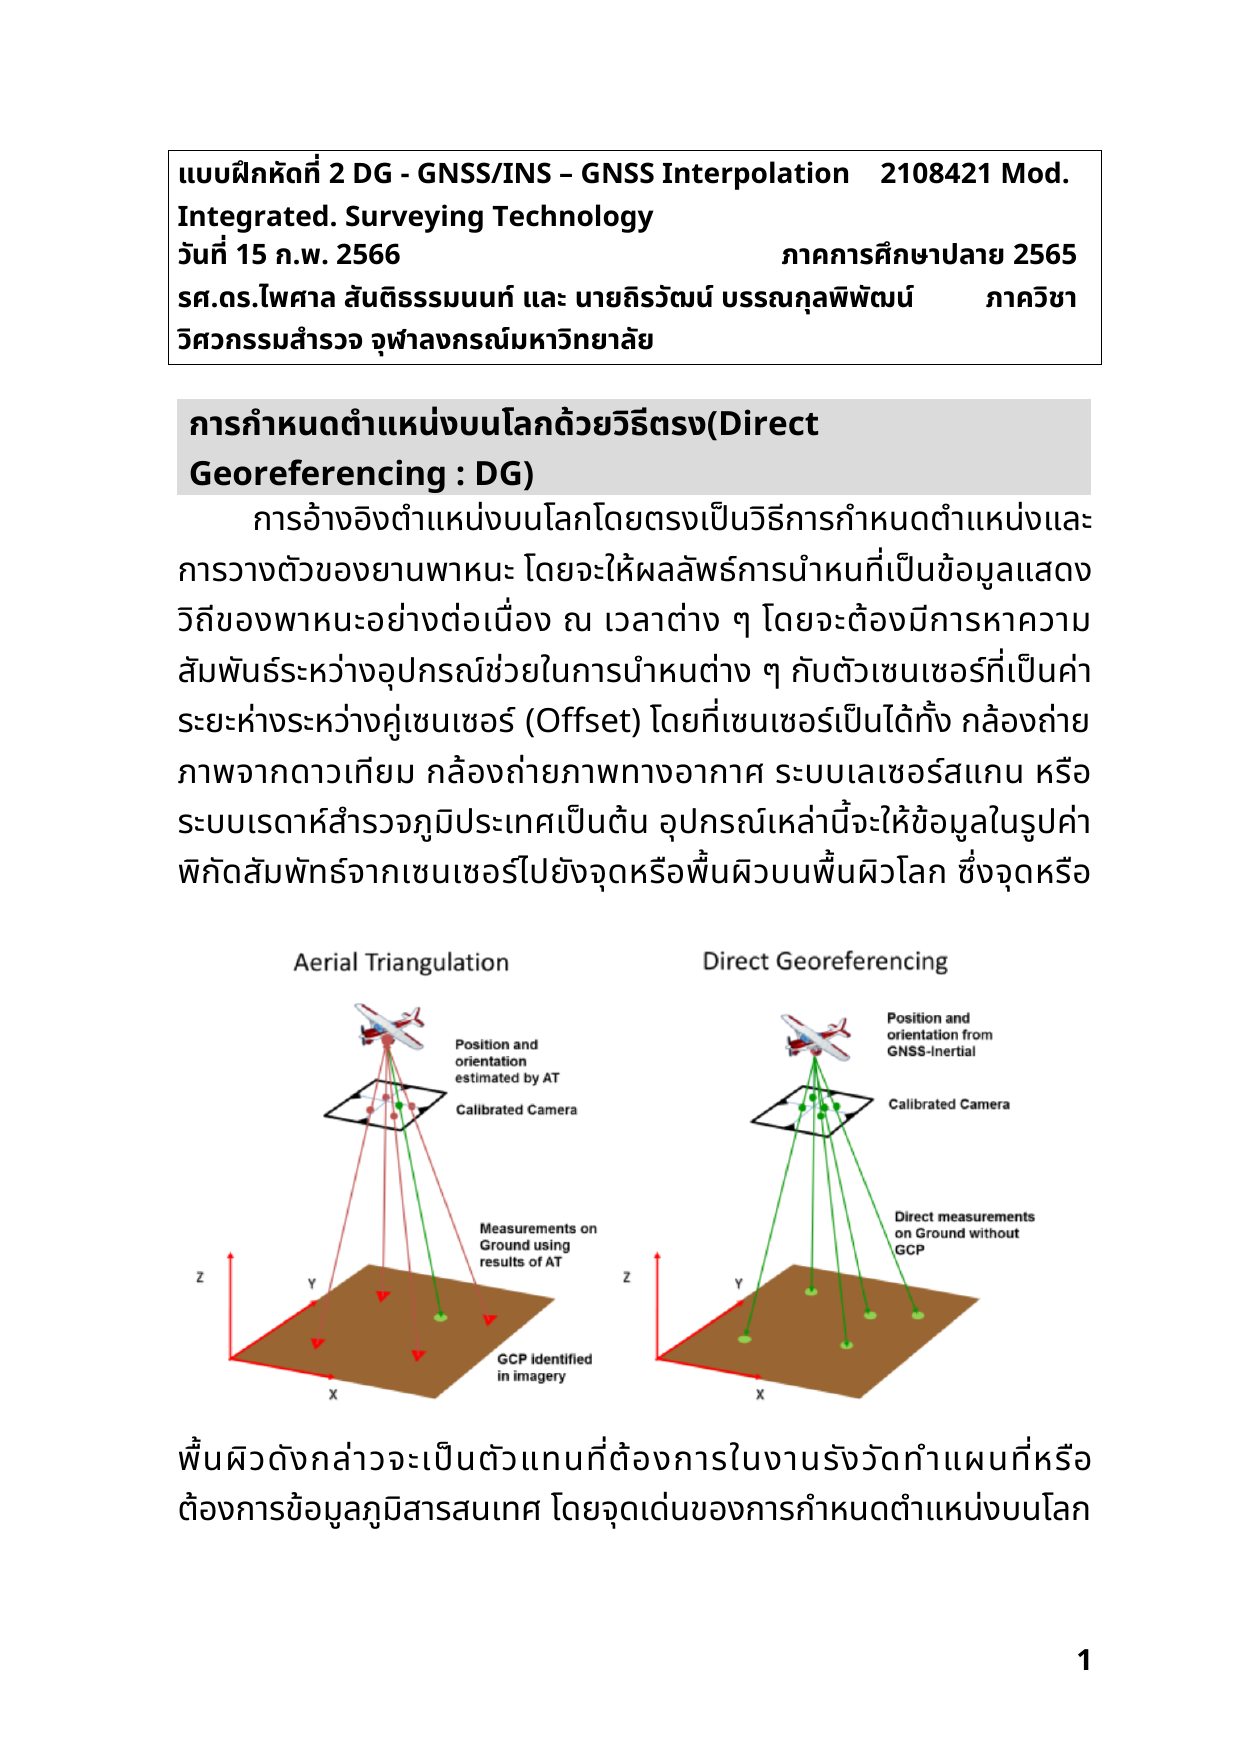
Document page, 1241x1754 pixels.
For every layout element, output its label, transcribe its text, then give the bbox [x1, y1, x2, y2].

text แบบฝึกหัดที่ 2 DG - GNSS/INS – GNSS Interpolation 2108421 Mod. Integrated. Surveying Technology [169, 151, 1101, 234]
picture [177, 909, 1093, 1435]
text วันที่ 15 ก.พ. 2566 ภาคการศึกษาปลาย 2565 [177, 234, 1092, 274]
text รศ.ดร.ไพศาล สันติธรรมนนท์ และ นายถิรวัฒน์ บรรณกุลพิพัฒน์ ภาควิชาวิศวกรรมสำรวจ จุฬาลงกรณ์มหาวิทยาลัย [169, 274, 1101, 364]
table_header การกำหนดตำแหน่งบนโลกด้วยวิธีตรง(Direct Georeferencing : DG) [177, 399, 1091, 495]
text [177, 1435, 1092, 1536]
